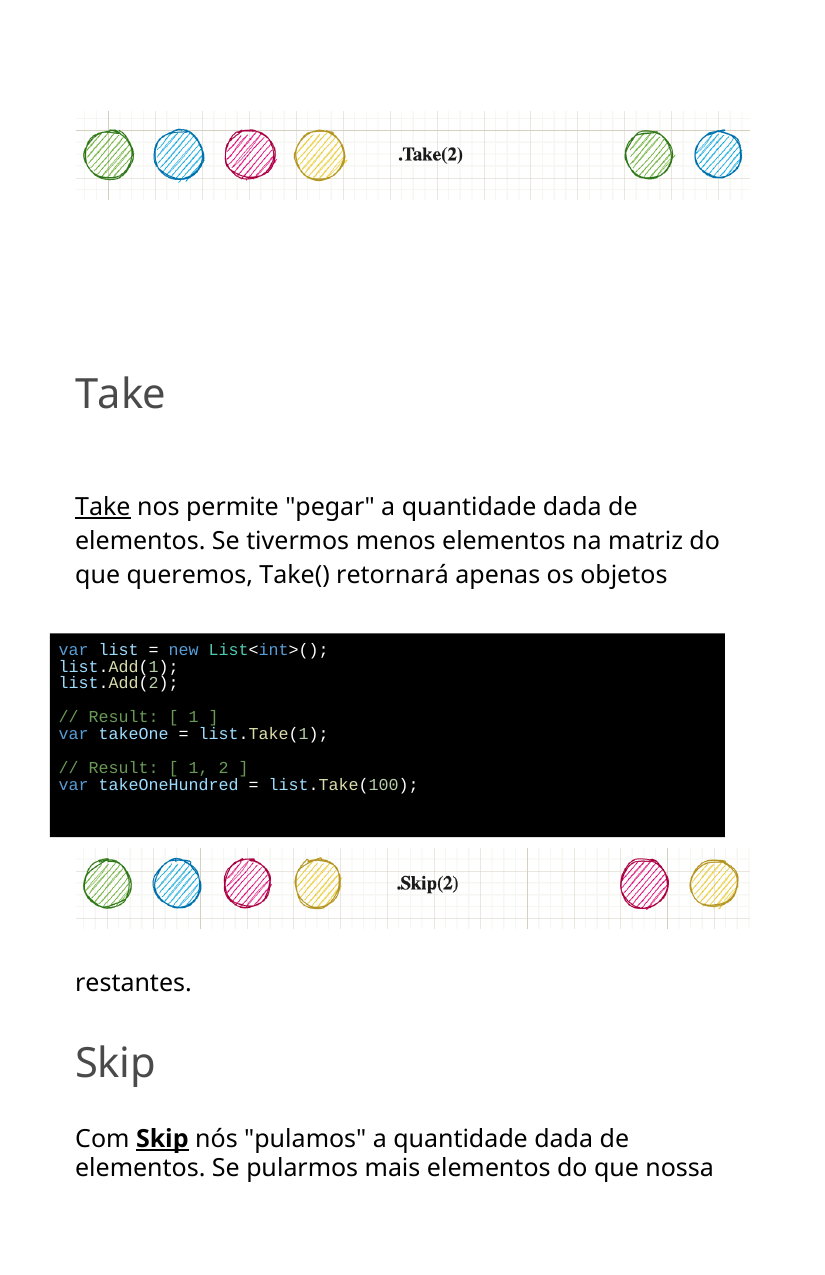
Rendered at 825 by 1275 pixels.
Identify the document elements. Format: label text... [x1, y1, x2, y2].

text Take nos permite "pegar" a quantidade dada de elementos. Se tivermos menos elementos na matriz do que queremos, Take() retornará apenas os objetos restantes. [75, 488, 750, 848]
picture [75, 848, 750, 929]
subtitle Take [75, 364, 750, 421]
picture [75, 111, 750, 200]
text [75, 1123, 750, 1184]
subtitle Skip [75, 1033, 750, 1089]
text Take nos permite "pegar" a quantidade dada de elementos. Se tivermos menos elementos na matriz do que queremos, Take() retornará apenas os objetos restantes. [75, 929, 750, 998]
